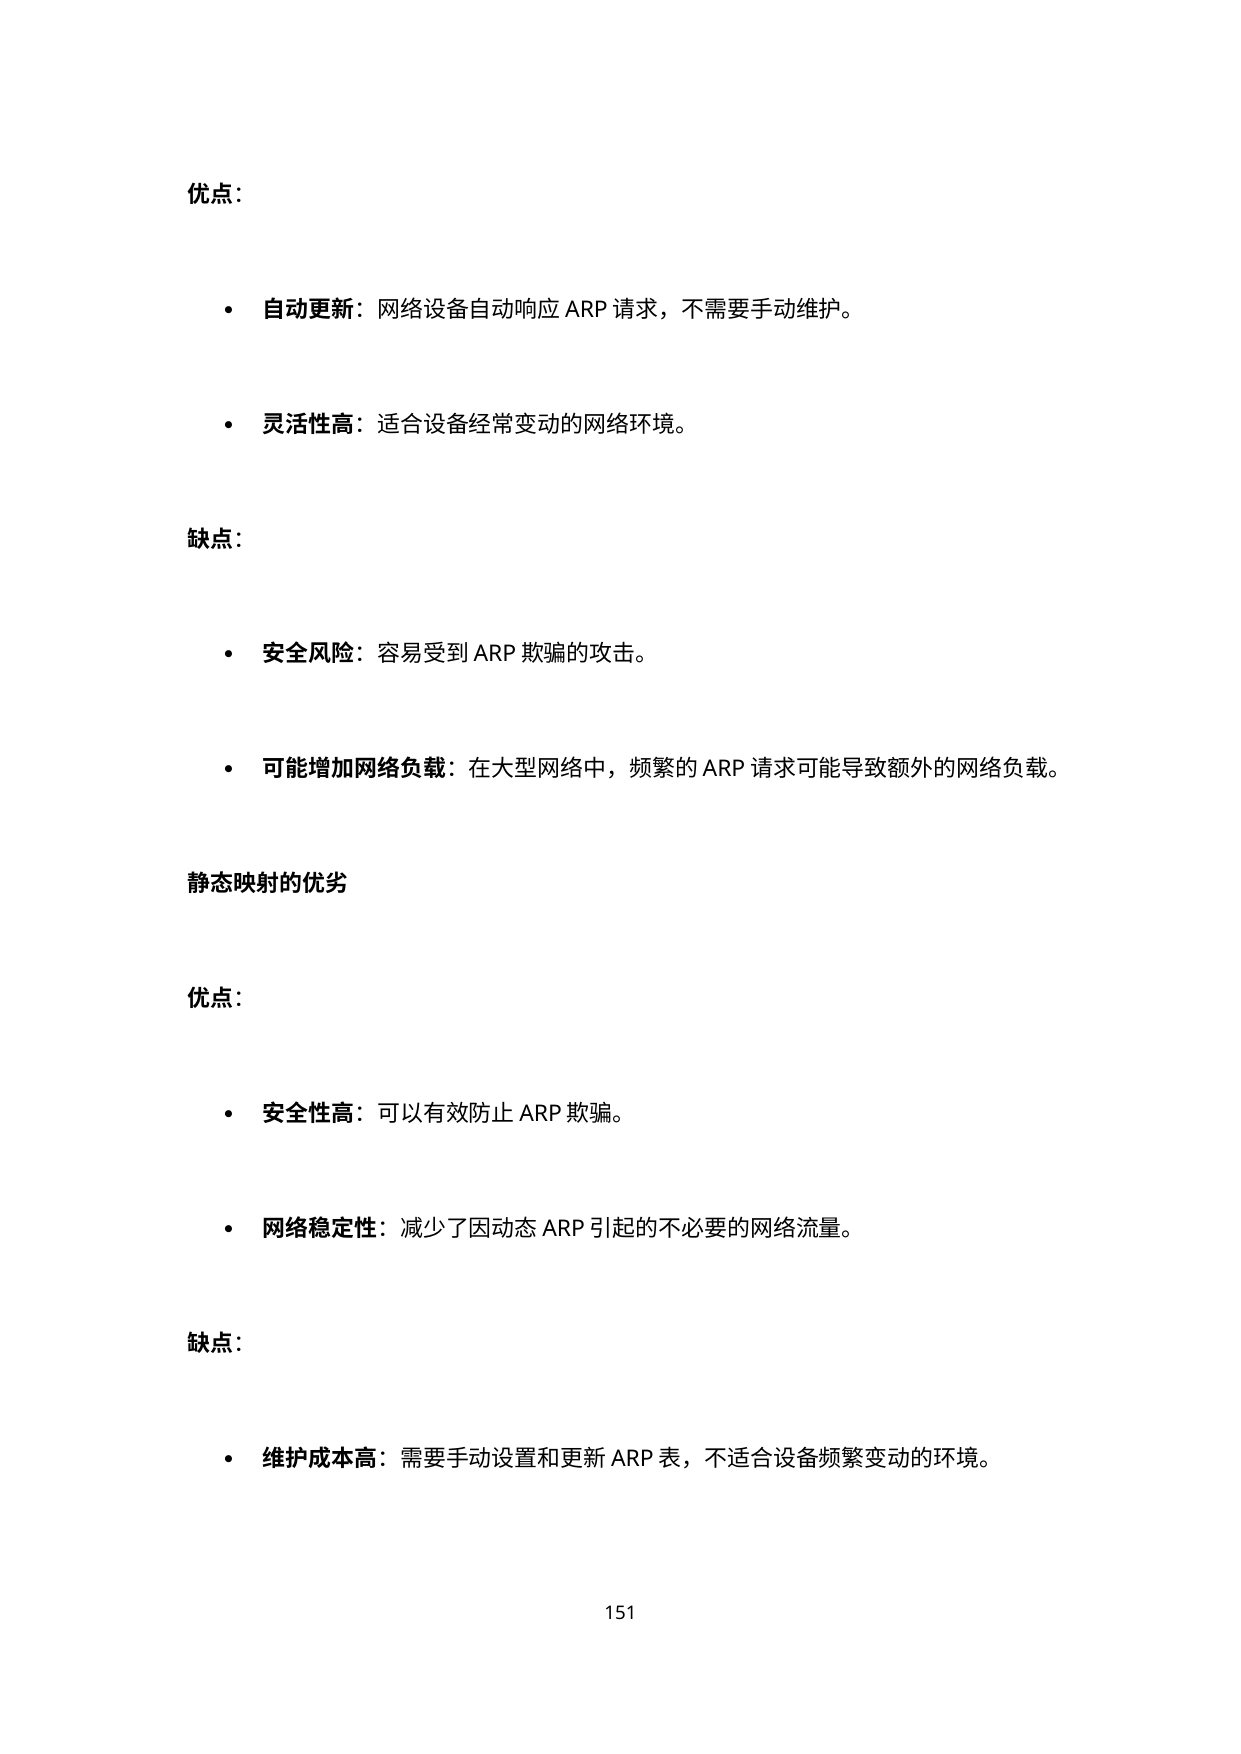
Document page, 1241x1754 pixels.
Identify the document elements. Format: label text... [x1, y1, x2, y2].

text 缺点： [187, 1309, 1053, 1374]
text 优点： [187, 160, 1053, 225]
text 优点： [187, 964, 1053, 1029]
list 灵活性高：适合设备经常变动的网络环境。 [225, 390, 1053, 455]
list 维护成本高：需要手动设置和更新ARP表，不适合设备频繁变动的环境。 [225, 1424, 1053, 1489]
text 缺点： [187, 504, 1053, 569]
list 安全风险：容易受到ARP欺骗的攻击。 [225, 619, 1053, 684]
list 安全性高：可以有效防止ARP欺骗。 [225, 1079, 1053, 1144]
text 静态映射的优劣 [187, 849, 1053, 914]
list 可能增加网络负载：在大型网络中，频繁的ARP请求可能导致额外的网络负载。 [225, 734, 1053, 799]
list 网络稳定性：减少了因动态ARP引起的不必要的网络流量。 [225, 1194, 1053, 1259]
list 自动更新：网络设备自动响应ARP请求，不需要手动维护。 [225, 275, 1053, 340]
